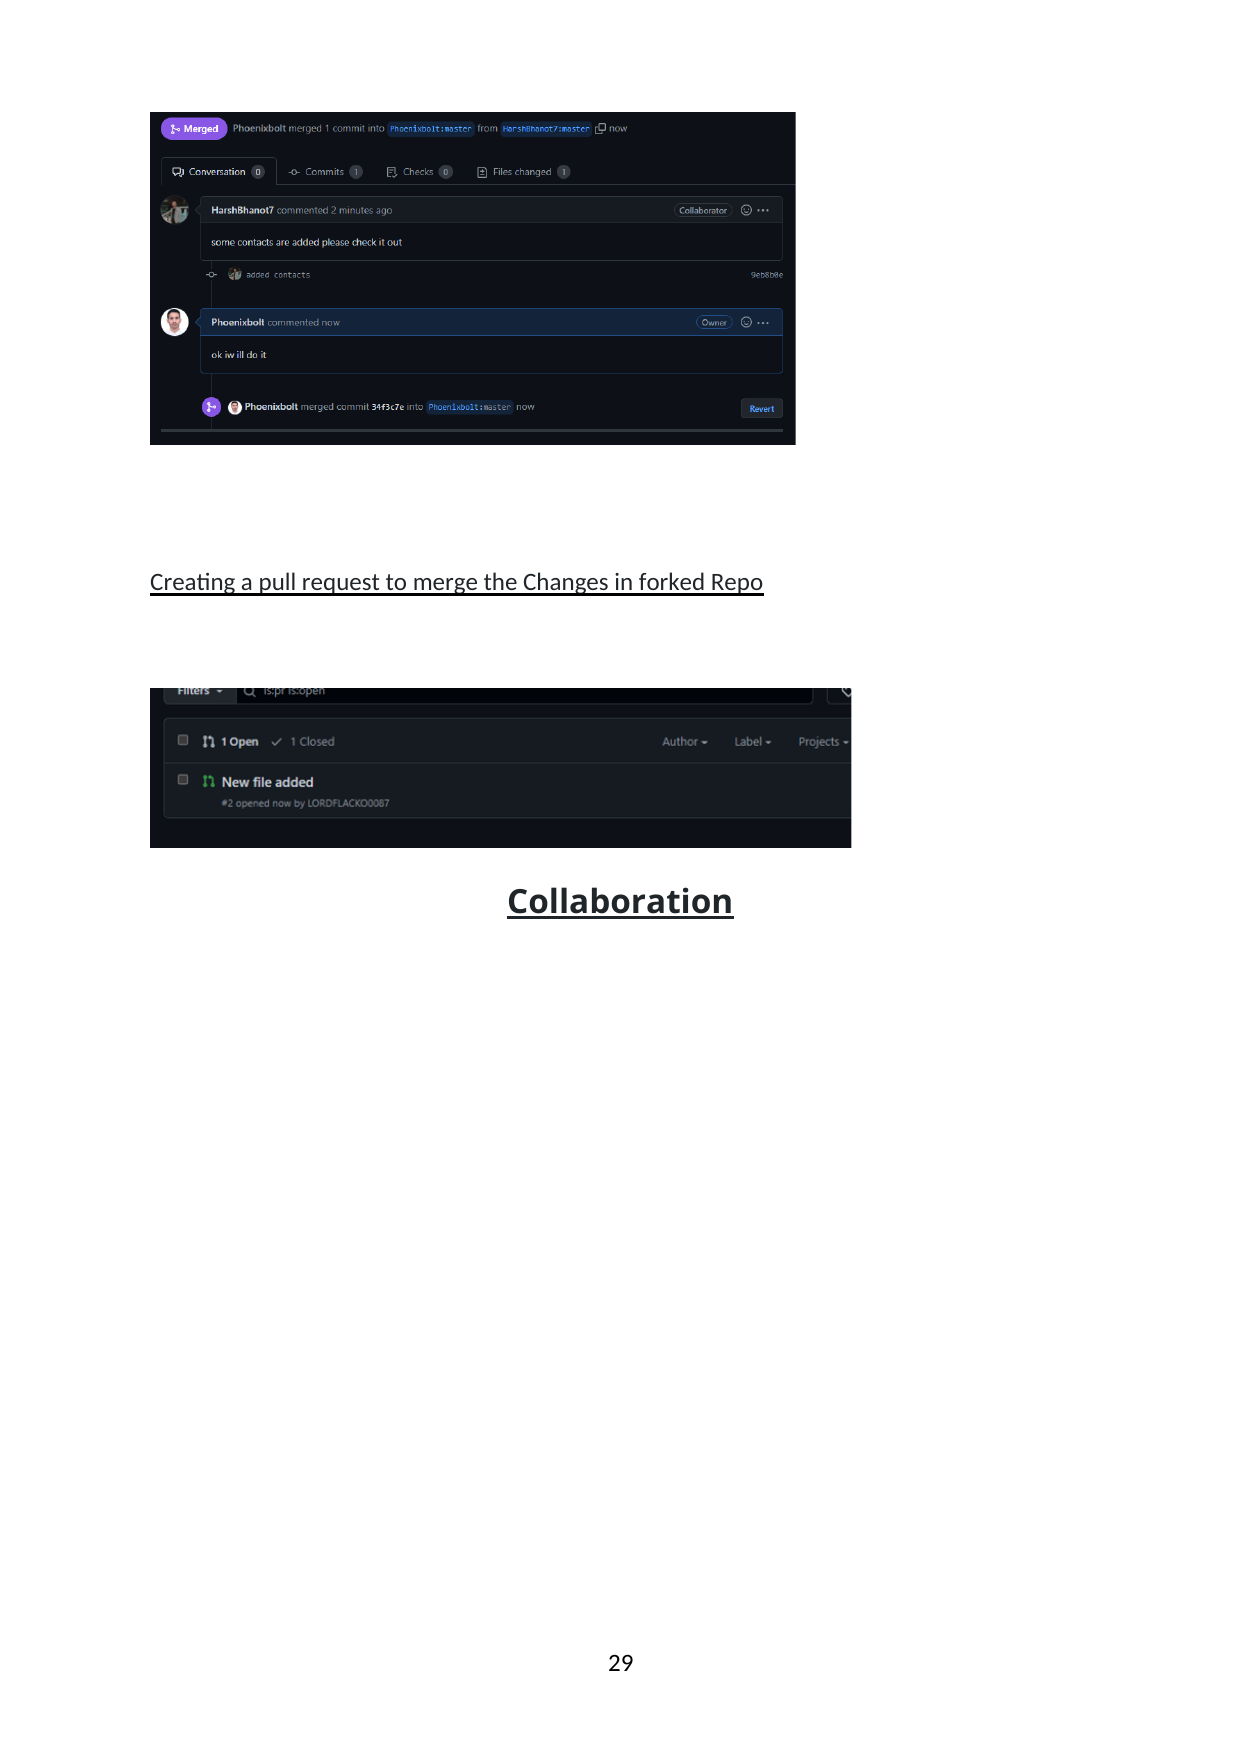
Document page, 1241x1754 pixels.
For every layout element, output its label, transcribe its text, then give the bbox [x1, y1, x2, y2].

picture [150, 688, 852, 848]
text Creating a pull request to merge the Changes in forked Repo [150, 566, 1090, 597]
text Collaboration [150, 878, 1090, 923]
picture [150, 112, 796, 445]
